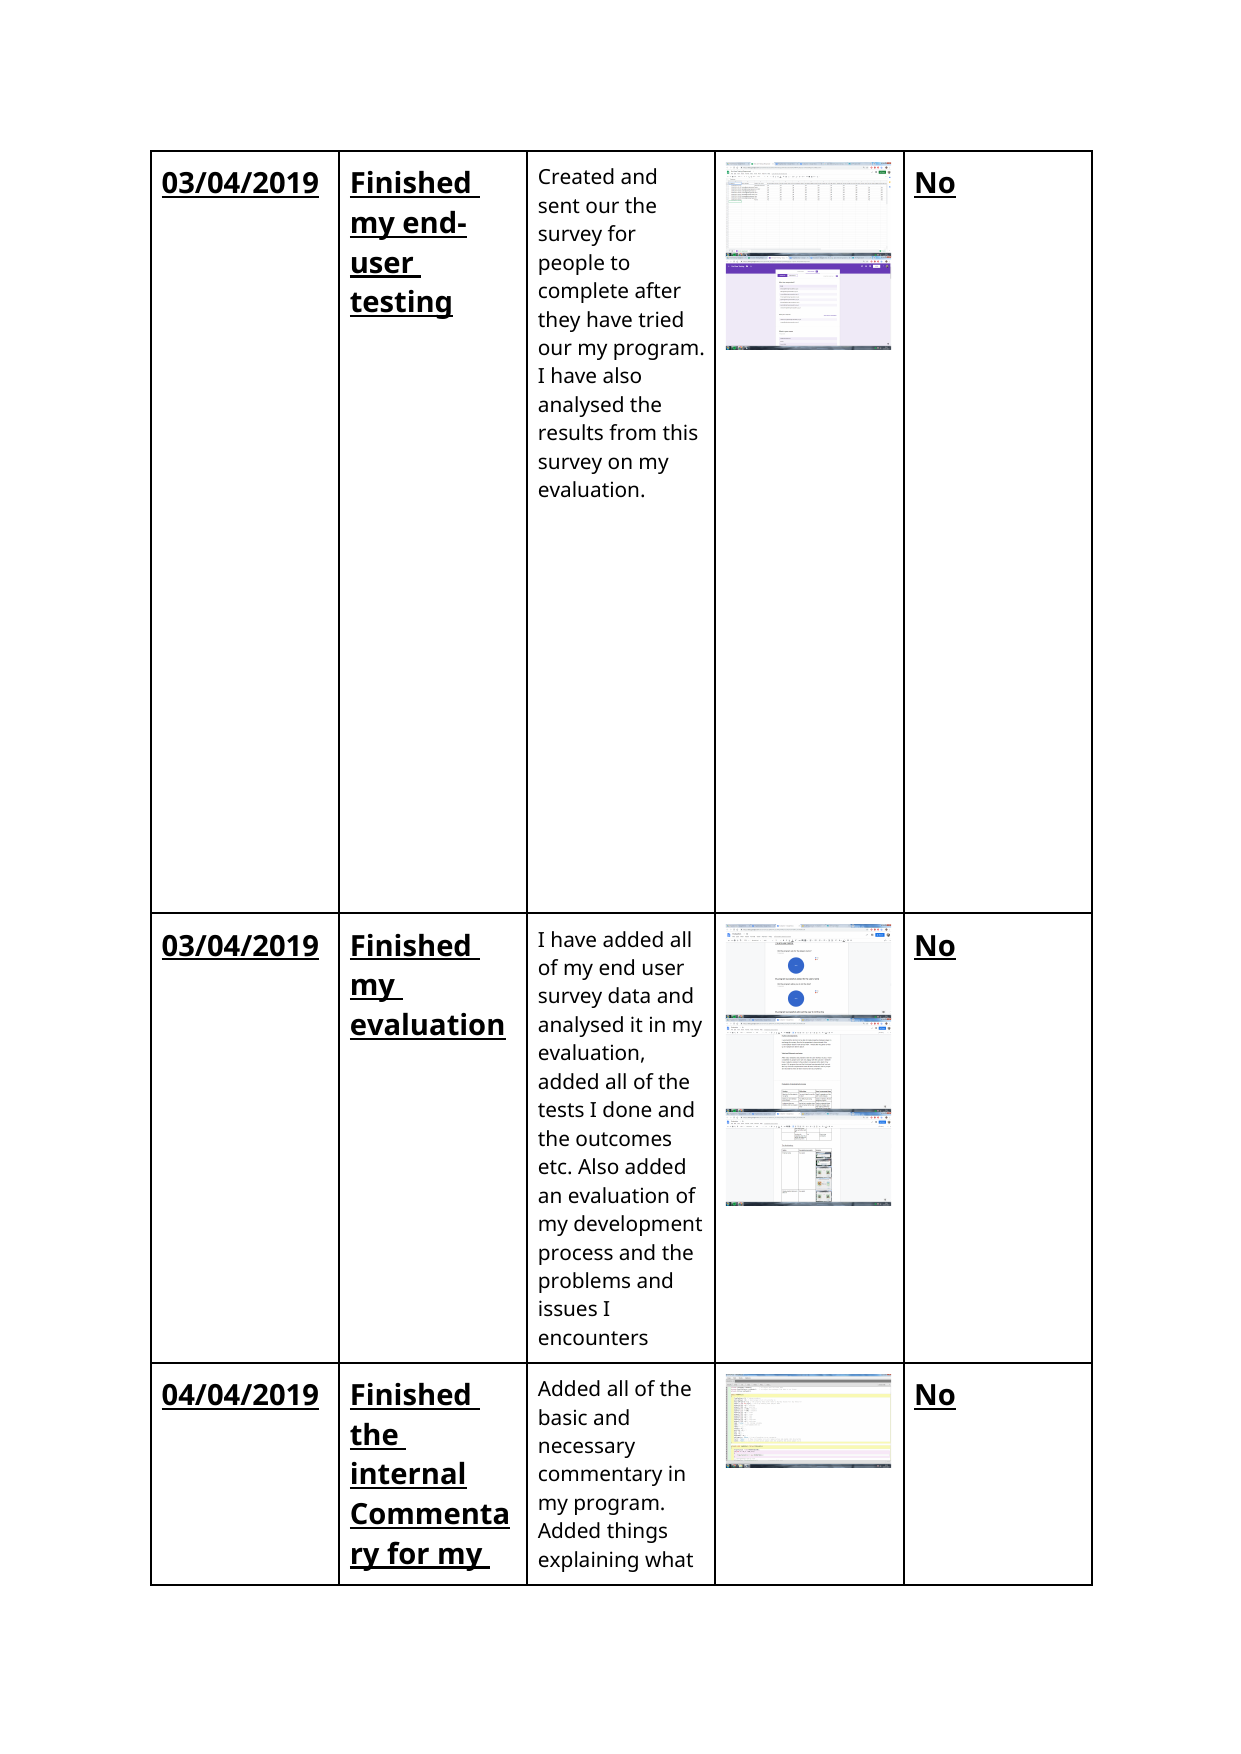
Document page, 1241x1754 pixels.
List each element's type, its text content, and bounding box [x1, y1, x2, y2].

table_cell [528, 1364, 714, 1584]
table_cell [716, 1364, 903, 1584]
table_cell [716, 914, 903, 1362]
table_cell No [905, 1364, 1091, 1584]
table_cell I have added all of my end user survey data and analysed it in my evaluation, added all of the tests I done and the outcomes etc. Also added an evaluation of my development process and the problems and issues I encounters [528, 914, 714, 1362]
table_cell No [905, 152, 1091, 912]
picture [725, 162, 892, 350]
picture [725, 1374, 892, 1468]
table_cell Created and sent our the survey for people to complete after they have tried our my program. I have also analysed the results from this survey on my evaluation. [528, 152, 714, 912]
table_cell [340, 1364, 526, 1584]
picture [725, 924, 892, 1206]
table_cell 03/04/2019 [152, 152, 338, 912]
table_cell No [905, 914, 1091, 1362]
table_cell 03/04/2019 [152, 914, 338, 1362]
table_cell 04/04/2019 [152, 1364, 338, 1584]
table_cell Finished my end-user testing [340, 152, 526, 912]
table_cell Finished my evaluation [340, 914, 526, 1362]
table_cell [716, 152, 903, 912]
